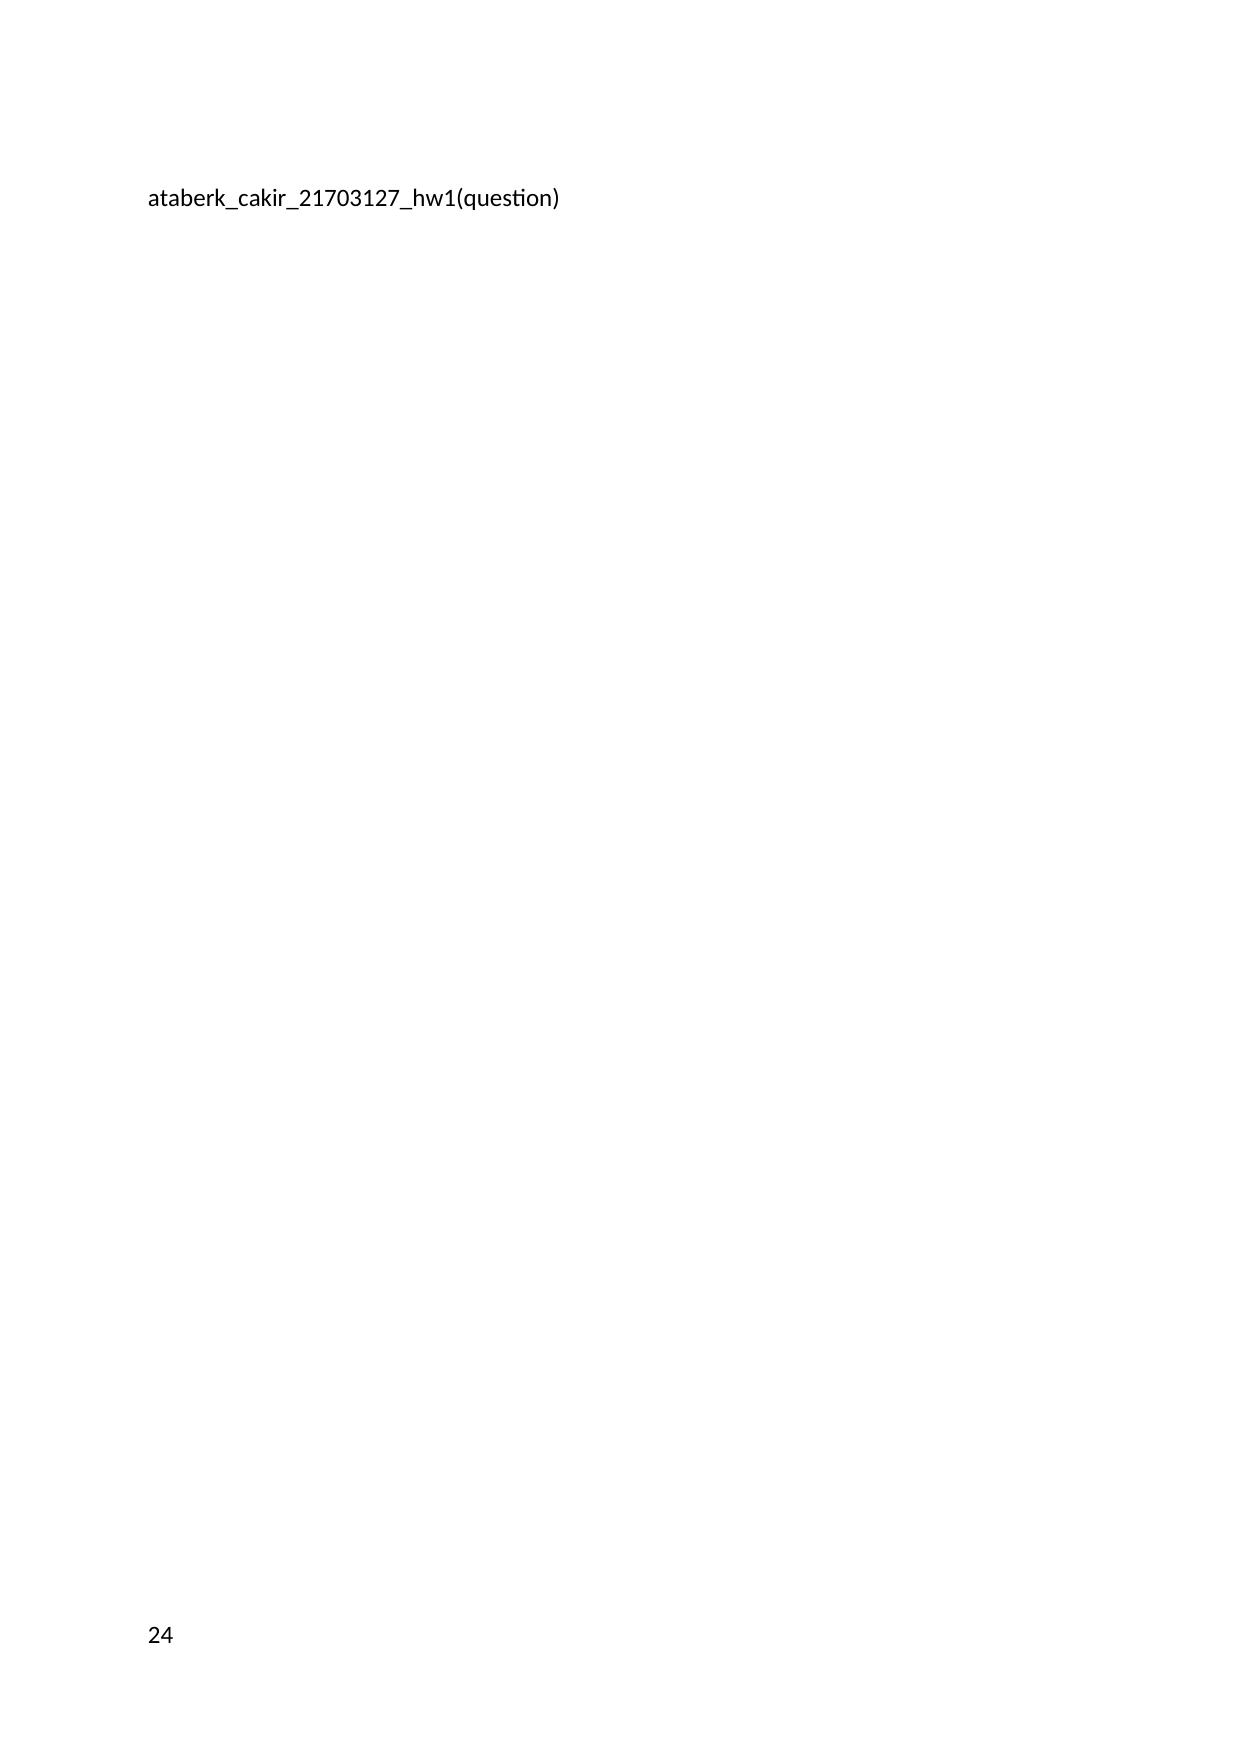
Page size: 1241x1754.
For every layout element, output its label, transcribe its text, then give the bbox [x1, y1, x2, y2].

text ataberk_cakir_21703127_hw1(question) [148, 183, 1093, 213]
